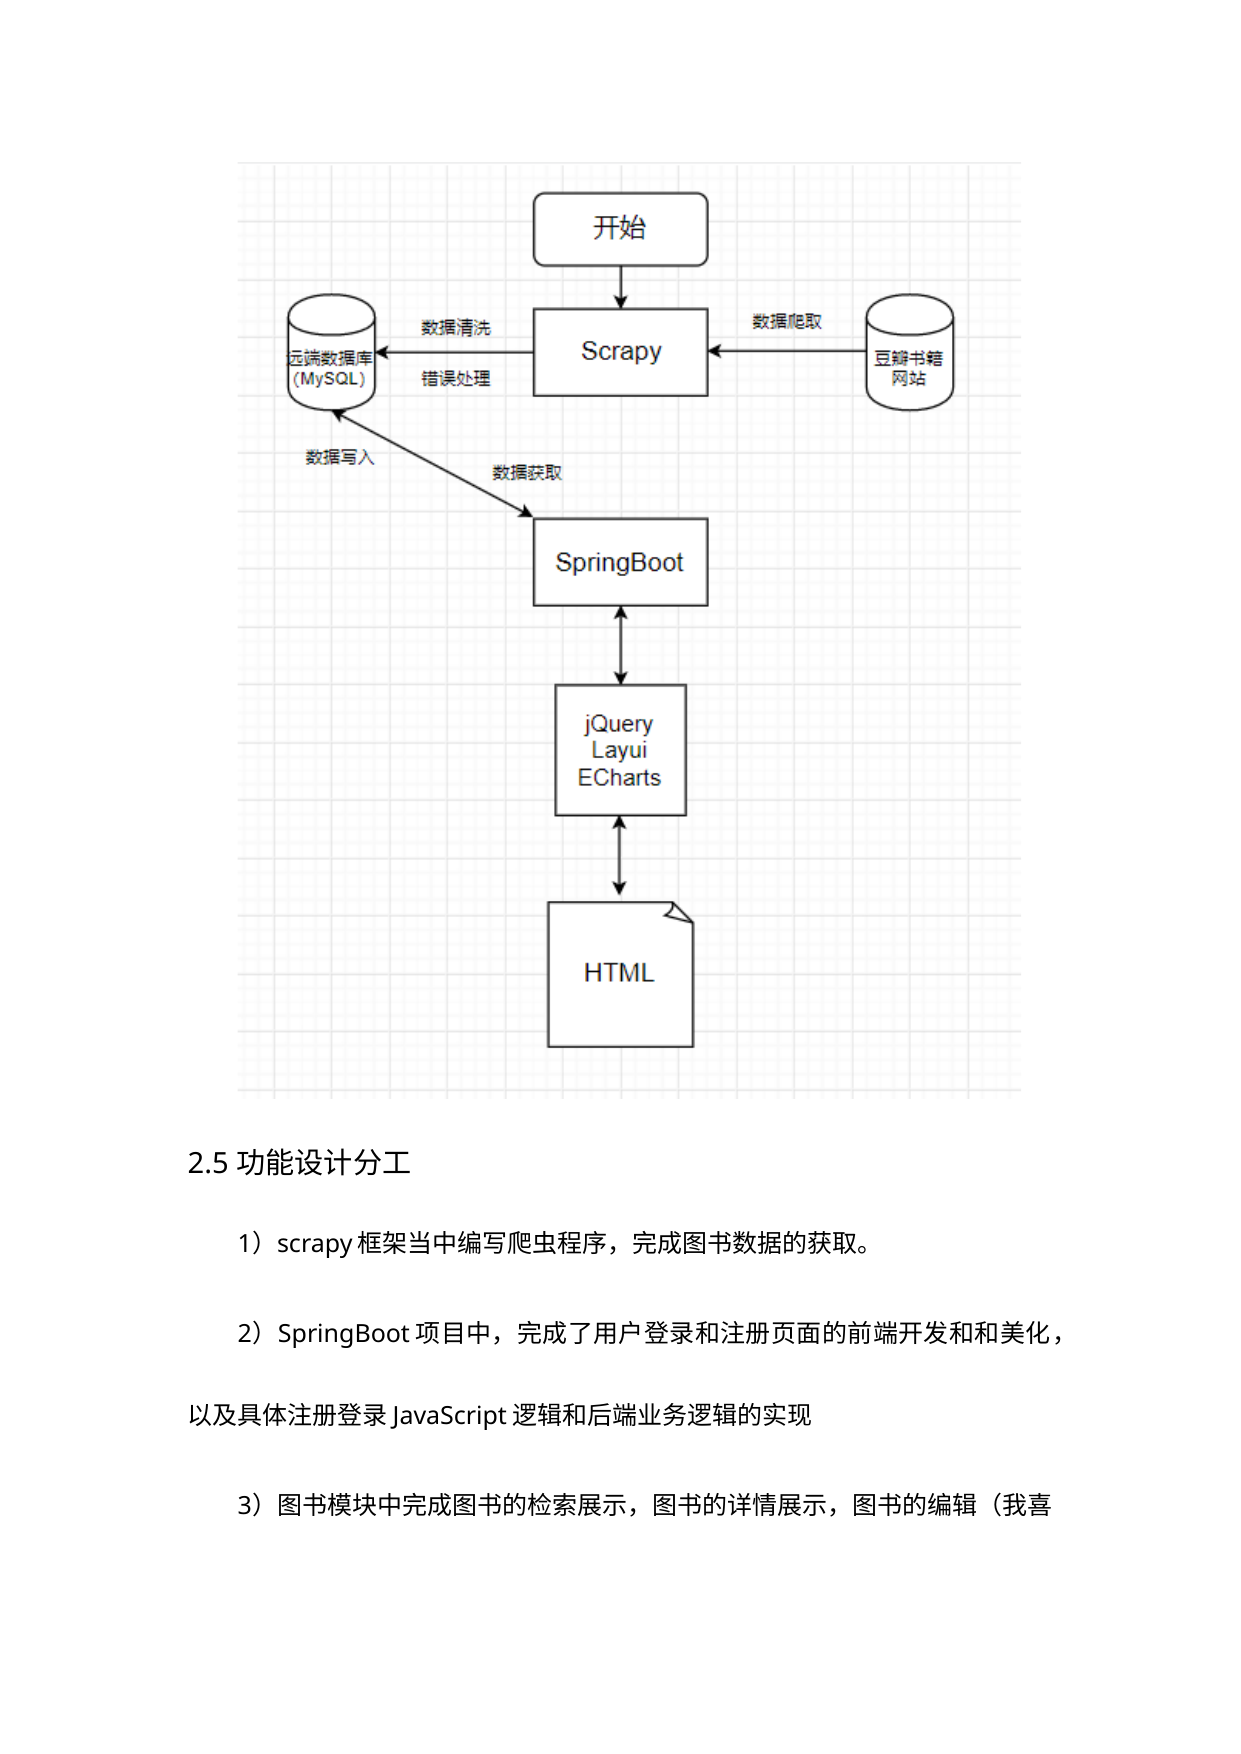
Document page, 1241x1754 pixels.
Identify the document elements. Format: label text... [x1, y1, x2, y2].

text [187, 1471, 1053, 1536]
text 2）SpringBoot项目中，完成了用户登录和注册页面的前端开发和和美化，以及具体注册登录JavaScript逻辑和后端业务逻辑的实现 [187, 1299, 1053, 1446]
text 1）scrapy框架当中编写爬虫程序，完成图书数据的获取。 [187, 1209, 1053, 1274]
text 2.5 功能设计分工 [187, 1128, 1053, 1193]
picture [237, 162, 1022, 1099]
